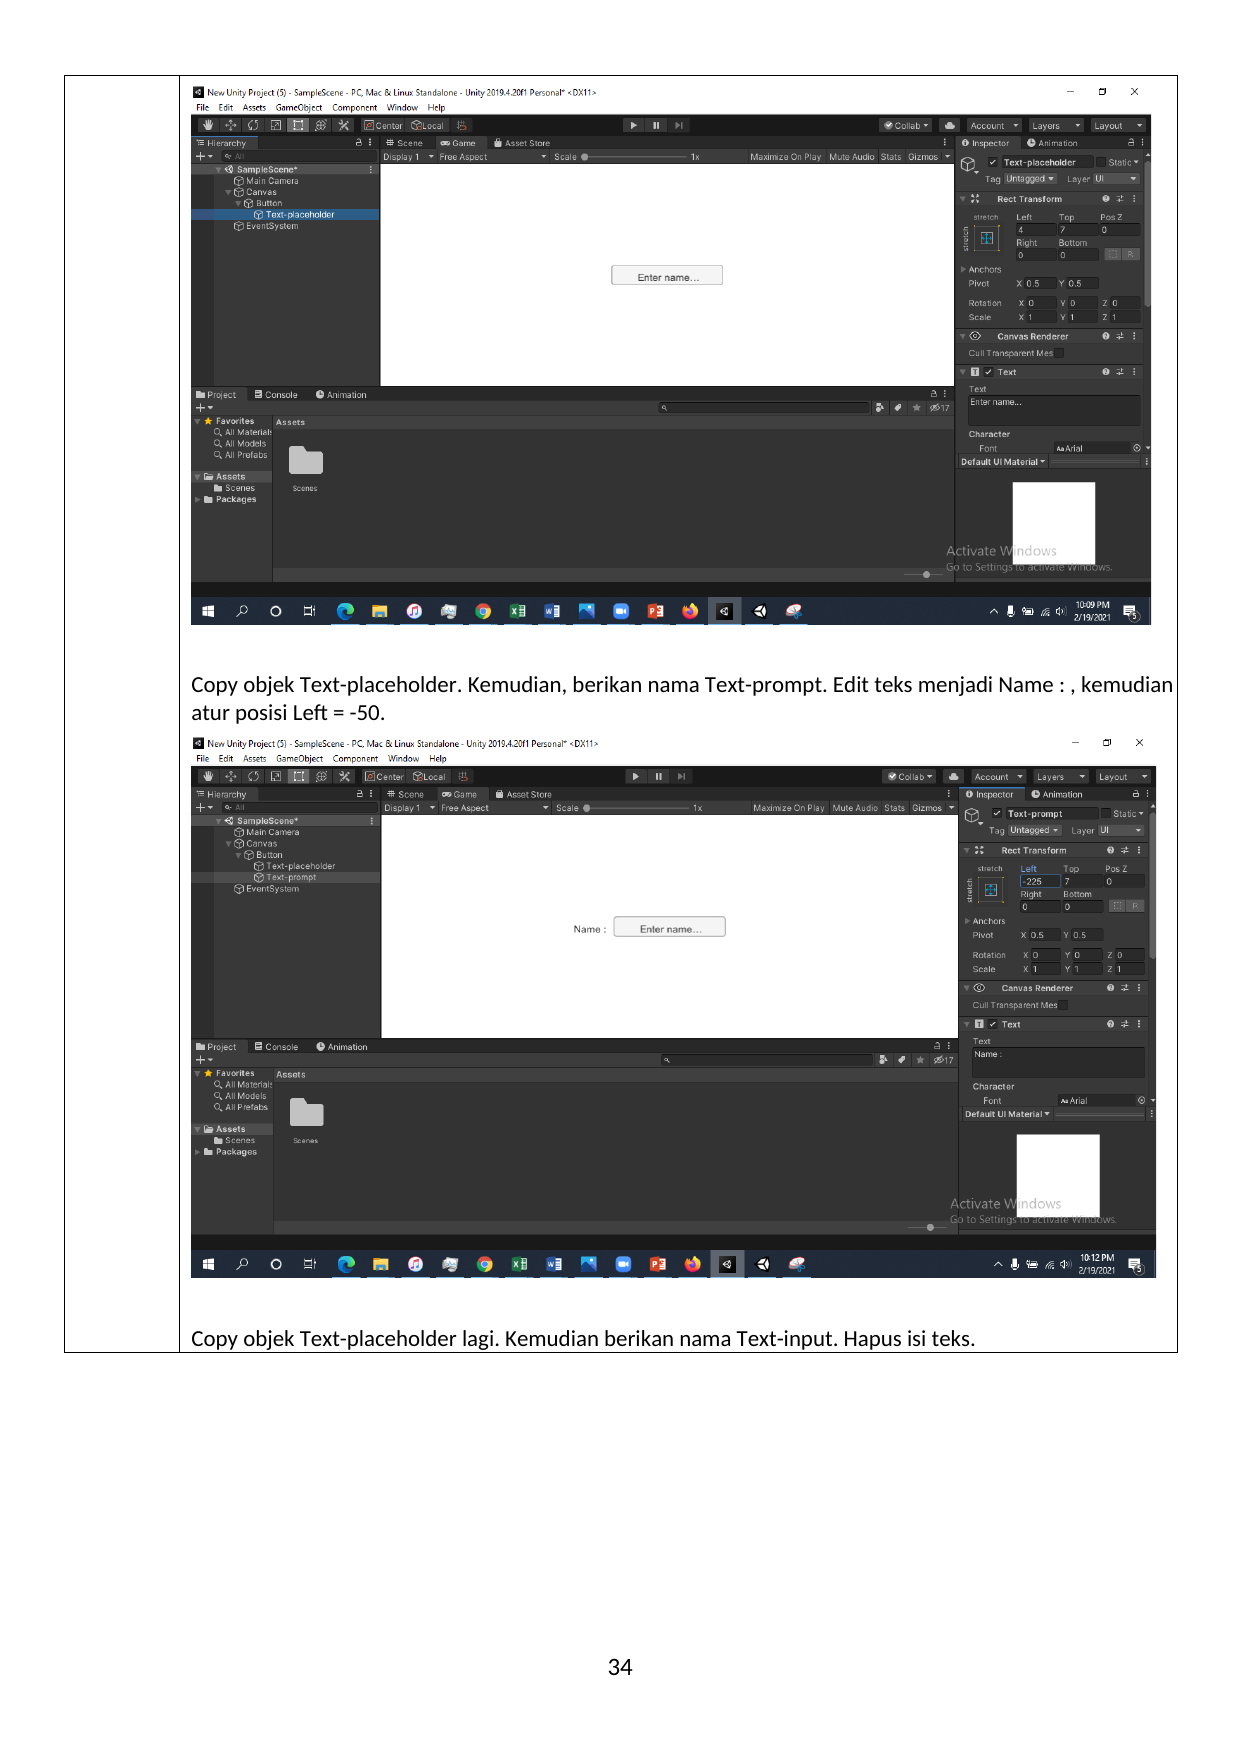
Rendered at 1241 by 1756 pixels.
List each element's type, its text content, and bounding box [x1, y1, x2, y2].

picture [191, 85, 1152, 625]
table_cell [180, 76, 1177, 1352]
table_cell 1 [65, 76, 179, 1352]
picture [191, 735, 1157, 1278]
